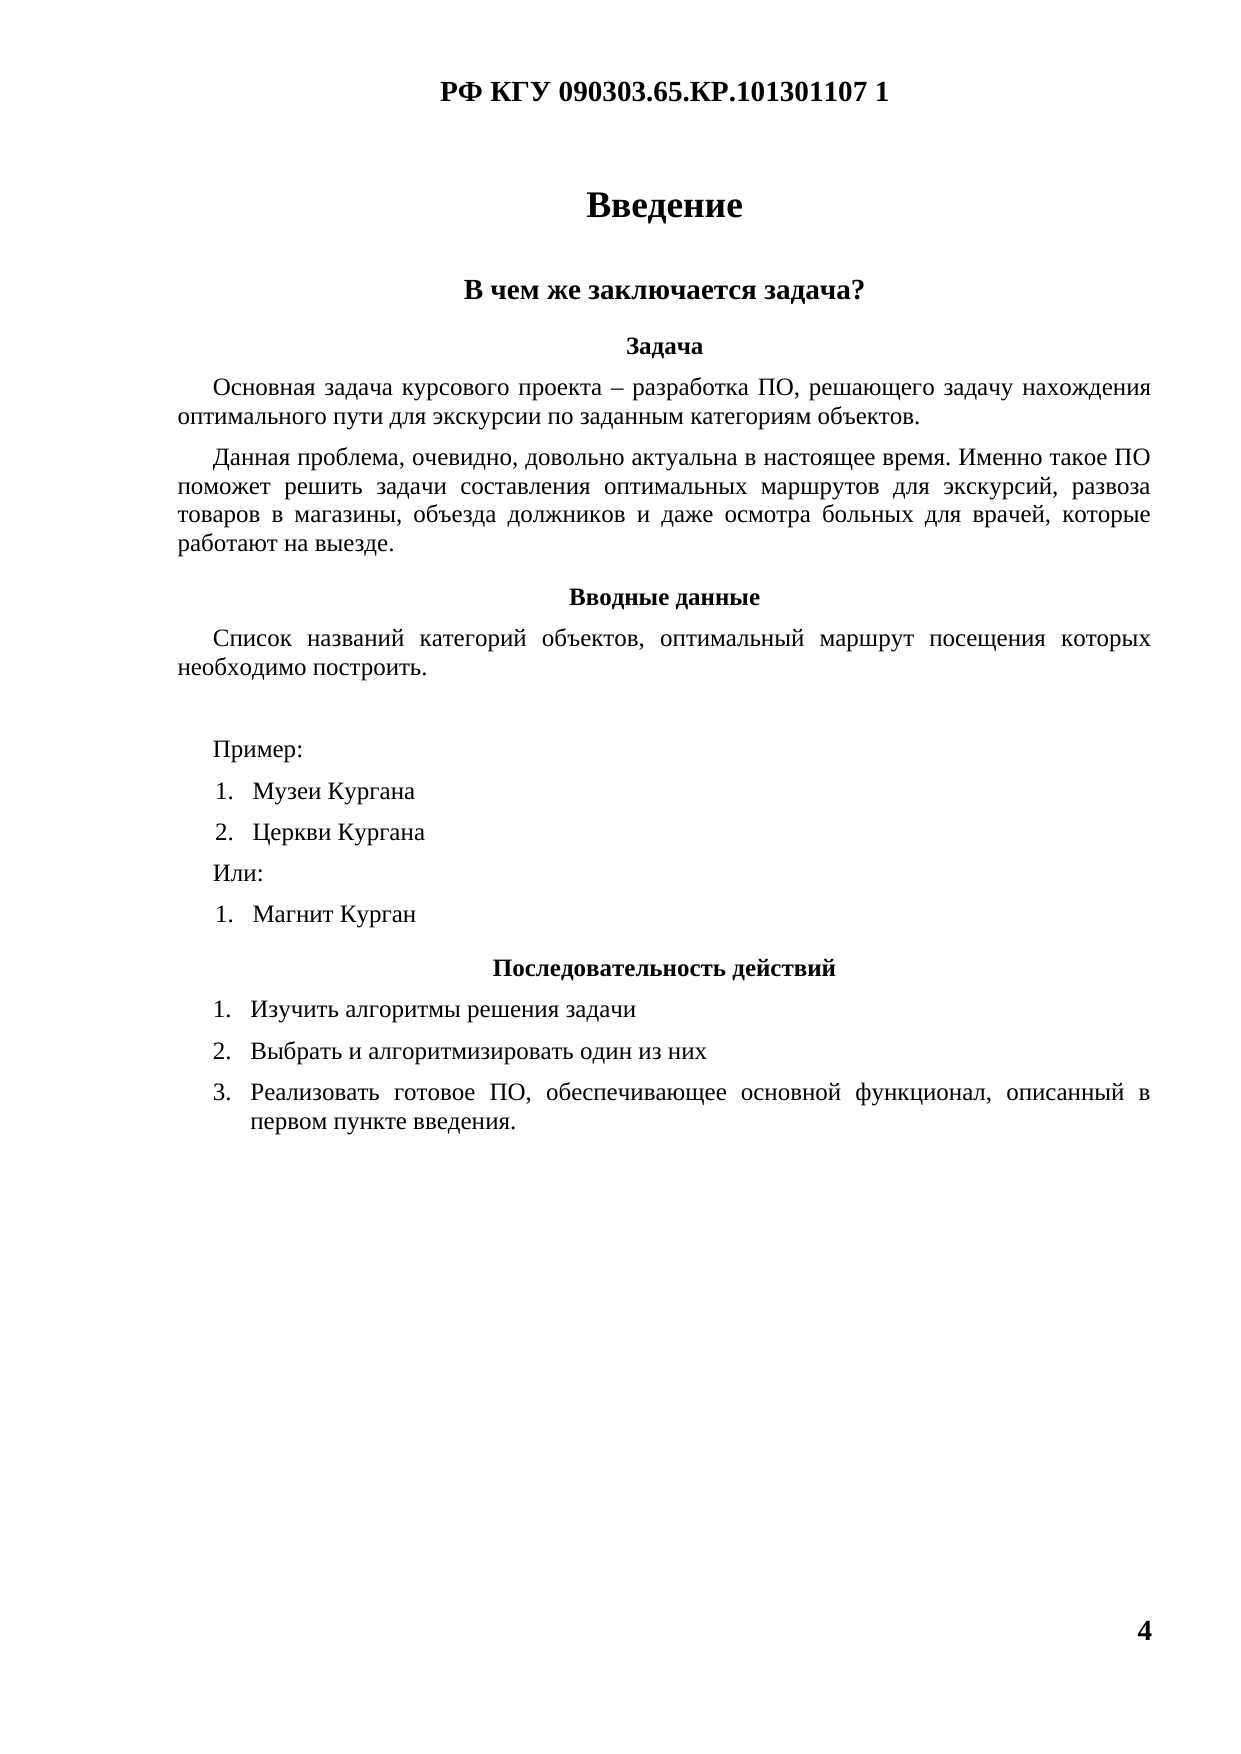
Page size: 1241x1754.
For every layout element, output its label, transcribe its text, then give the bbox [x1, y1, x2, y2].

list Музеи Кургана [215, 776, 1152, 804]
text Введение [177, 183, 1152, 226]
text Основная задача курсового проекта – разработка ПО, решающего задачу нахождения оптимального пути для экскурсии по заданным категориям объектов. [177, 372, 1152, 429]
text Данная проблема, очевидно, довольно актуальна в настоящее время. Именно такое ПО поможет решить задачи составления оптимальных маршрутов для экскурсий, развоза товаров в магазины, объезда должников и даже осмотра больных для врачей, которые работают на выезде. [177, 442, 1152, 557]
text Вводные данные [177, 582, 1152, 611]
text Пример: [177, 734, 1152, 763]
text Задача [177, 331, 1152, 359]
list Церкви Кургана [215, 817, 1152, 846]
text Последовательность действий [177, 953, 1152, 982]
list Магнит Курган [215, 899, 1152, 928]
list Реализовать готовое ПО, обеспечивающее основной функционал, описанный в первом пункте введения. [213, 1077, 1152, 1134]
list Изучить алгоритмы решения задачи [213, 994, 1152, 1023]
list Выбрать и алгоритмизировать один из них [213, 1036, 1152, 1064]
text Или: [177, 858, 1152, 887]
text В чем же заключается задача? [177, 272, 1152, 306]
text Список названий категорий объектов, оптимальный маршрут посещения которых необходимо построить. [177, 623, 1152, 681]
